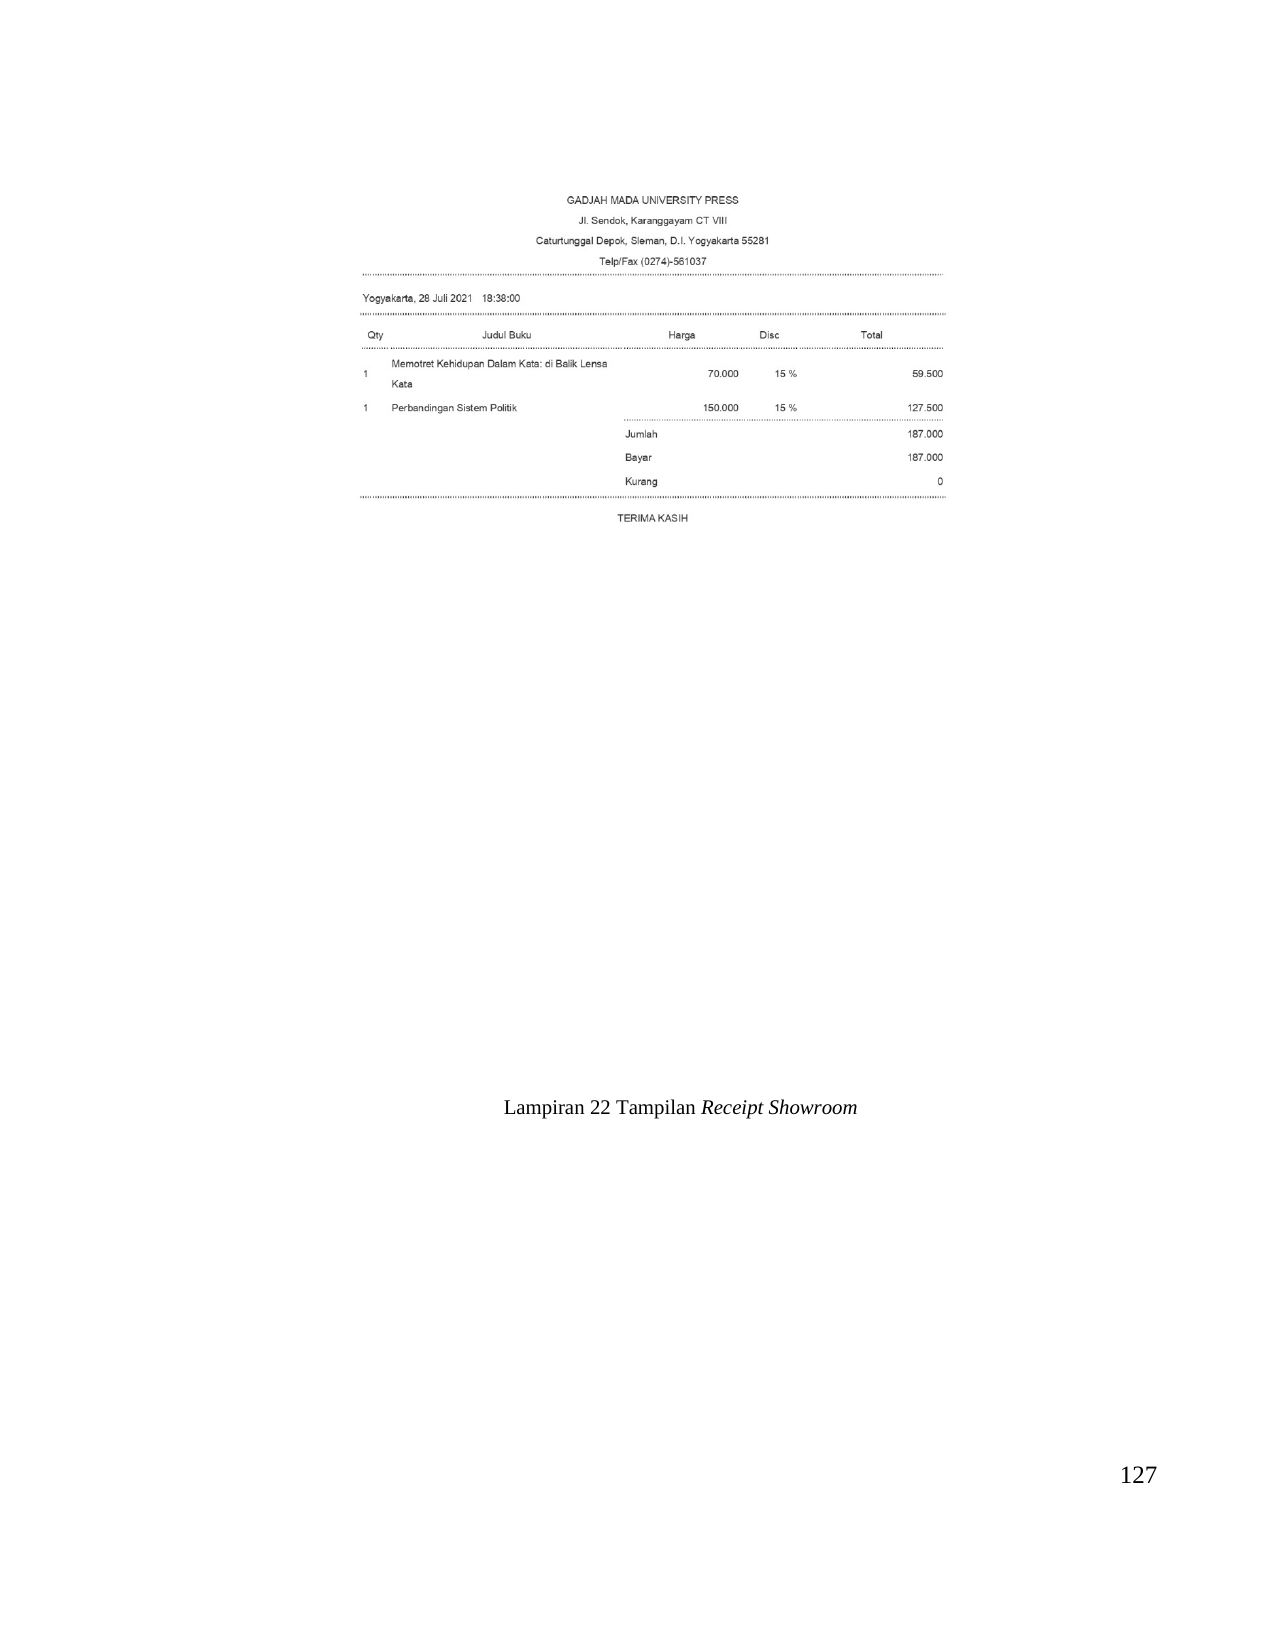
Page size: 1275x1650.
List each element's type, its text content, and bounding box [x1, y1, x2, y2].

picture [322, 147, 983, 1081]
